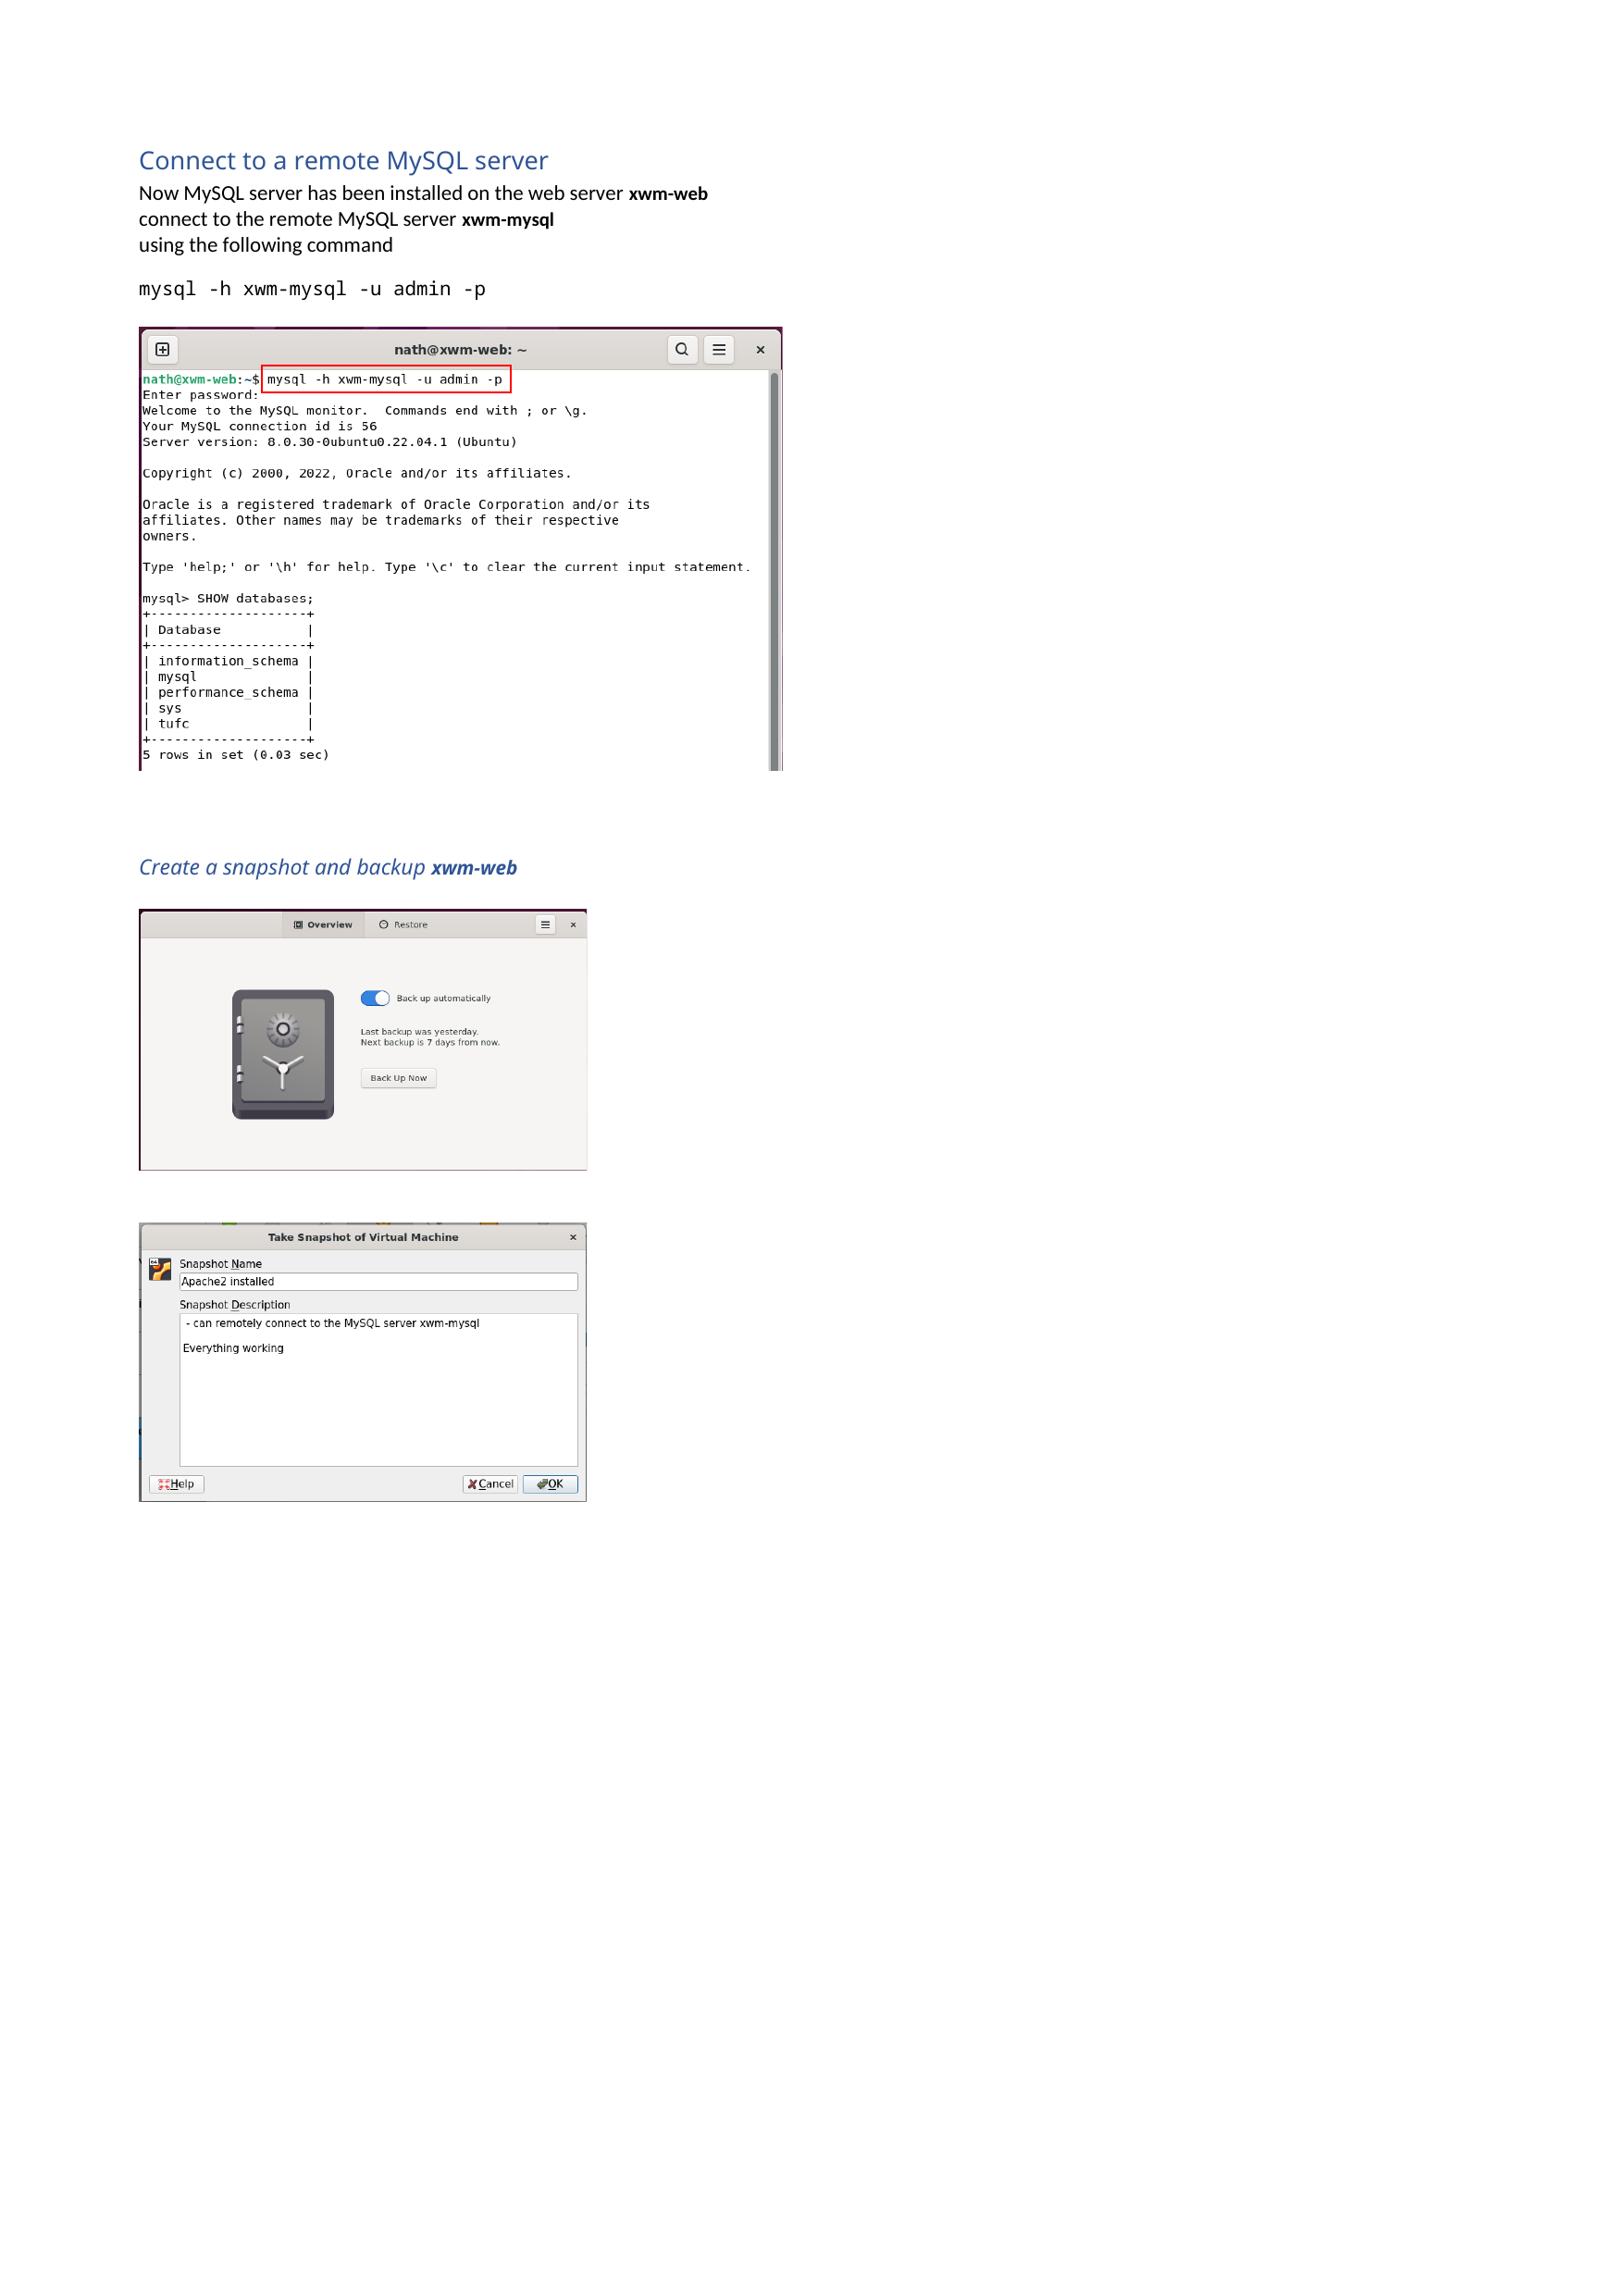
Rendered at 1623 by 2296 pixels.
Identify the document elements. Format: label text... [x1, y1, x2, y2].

text Now MySQL server has been installed on the web server xwm-web [139, 180, 1484, 205]
text using the following command [139, 231, 1484, 257]
subtitle Connect to a remote MySQL server [139, 143, 1484, 177]
picture [139, 327, 783, 771]
text mysql -h xwm-mysql -u admin -p [139, 275, 1484, 301]
picture [139, 1222, 588, 1502]
picture [139, 909, 588, 1171]
text connect to the remote MySQL server xwm-mysql [139, 205, 1484, 231]
subtitle Create a snapshot and backup xwm-web [139, 852, 1484, 881]
